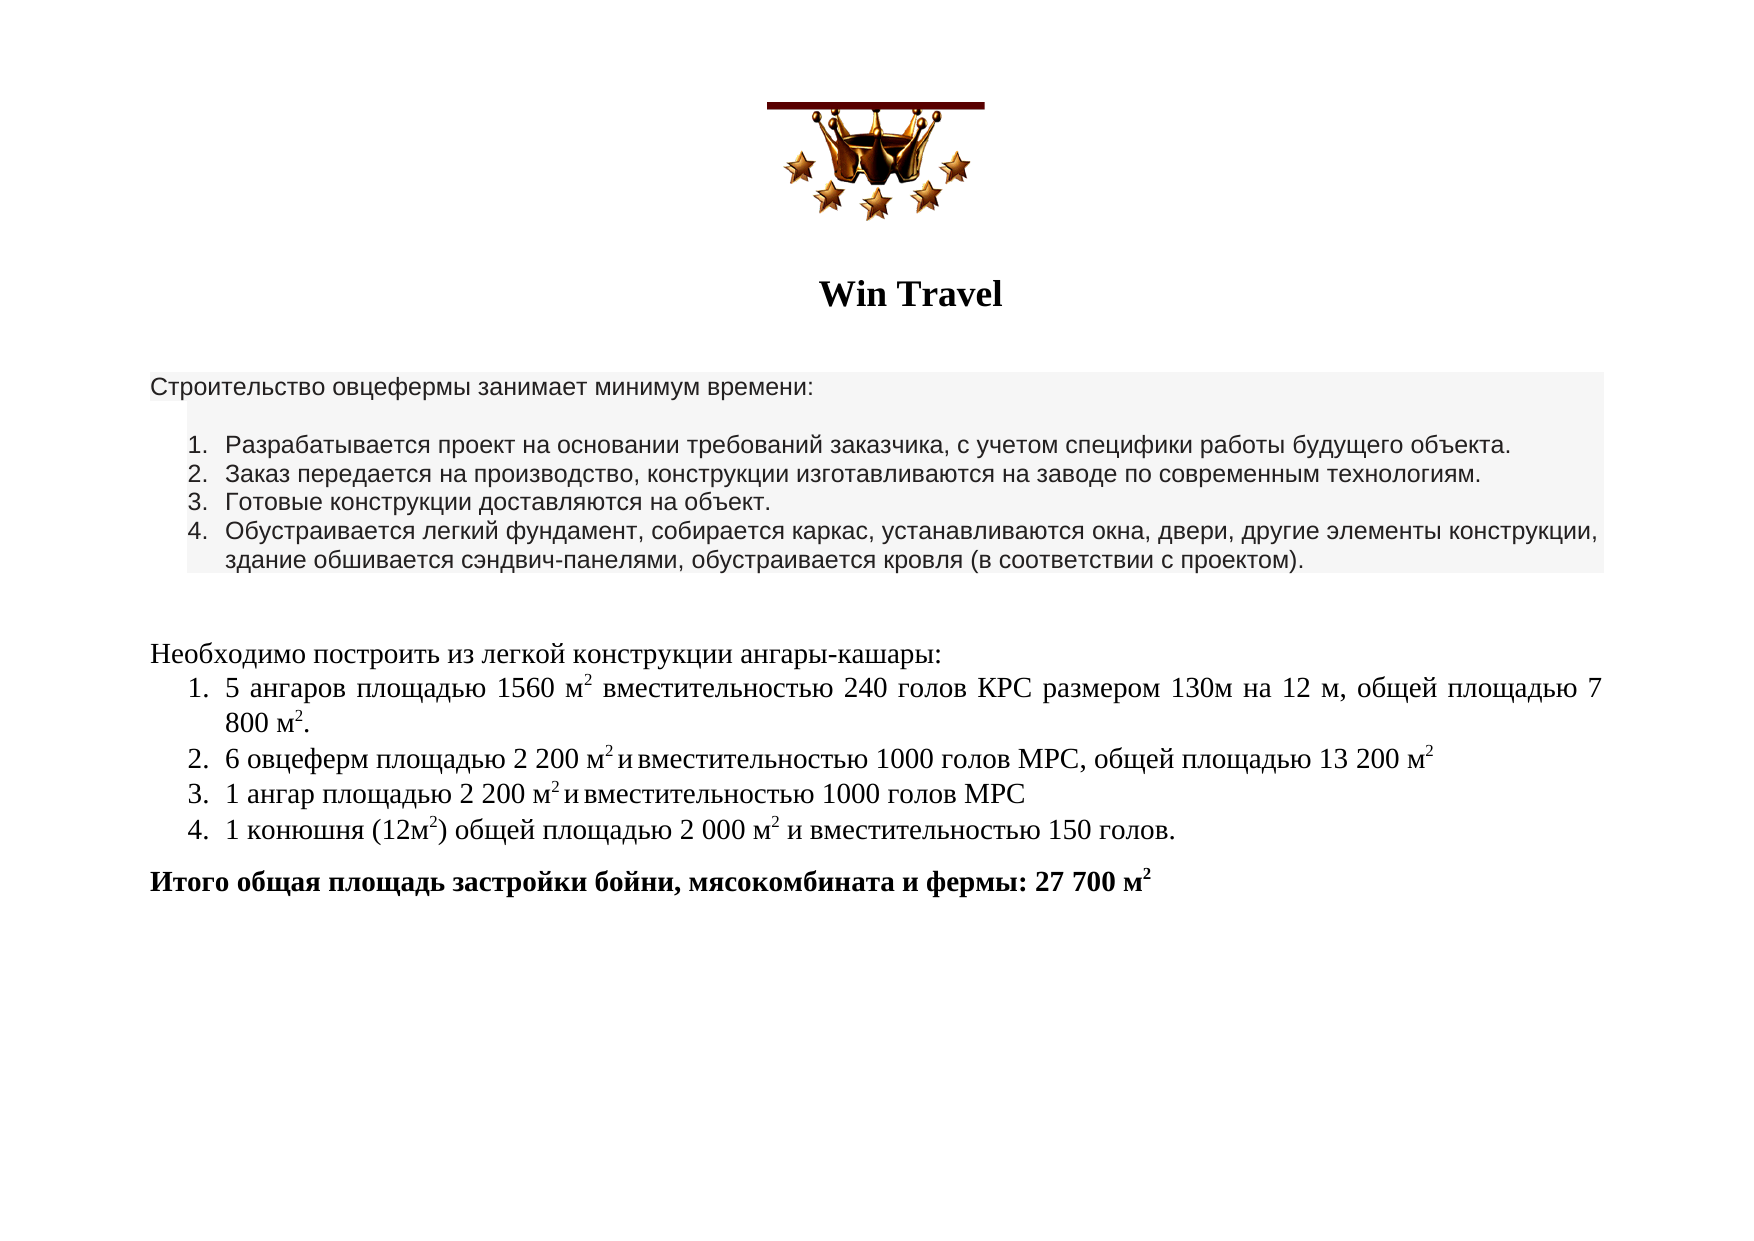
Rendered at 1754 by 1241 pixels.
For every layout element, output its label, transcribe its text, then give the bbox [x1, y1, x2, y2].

text Необходимо построить из легкой конструкции ангары-кашары: [150, 636, 1604, 670]
list 1 ангар площадью 2 200 м2 и вместительностью 1000 голов МРС [187, 776, 1604, 810]
list 1 конюшня (12м2) общей площадью 2 000 м2 и вместительностью 150 голов. [187, 812, 1604, 845]
text Итого общая площадь застройки бойни, мясокомбината и фермы: 27 700 м2 [150, 864, 1604, 898]
list 5 ангаров площадью 1560 м2 вместительностью 240 голов КРС размером 130м на 12 м, общей площадью 7 800 м2. [187, 670, 1604, 739]
text Строительство овцефермы занимает минимум времени: [150, 372, 1604, 401]
list Разрабатывается проект на основании требований заказчика, с учетом специфики работы будущего объекта. [187, 430, 1604, 458]
list Обустраивается легкий фундамент, собирается каркас, устанавливаются окна, двери, другие элементы конструкции, здание обшивается сэндвич-панелями, обустраивается кровля (в соответствии с проектом). [187, 516, 1604, 573]
list Готовые конструкции доставляются на объект. [187, 487, 1604, 516]
list 6 овцеферм площадью 2 200 м2 и вместительностью 1000 голов МРС, общей площадью 13 200 м2 [187, 741, 1604, 774]
list Заказ передается на производство, конструкции изготавливаются на заводе по современным технологиям. [187, 458, 1604, 487]
picture [767, 102, 985, 221]
